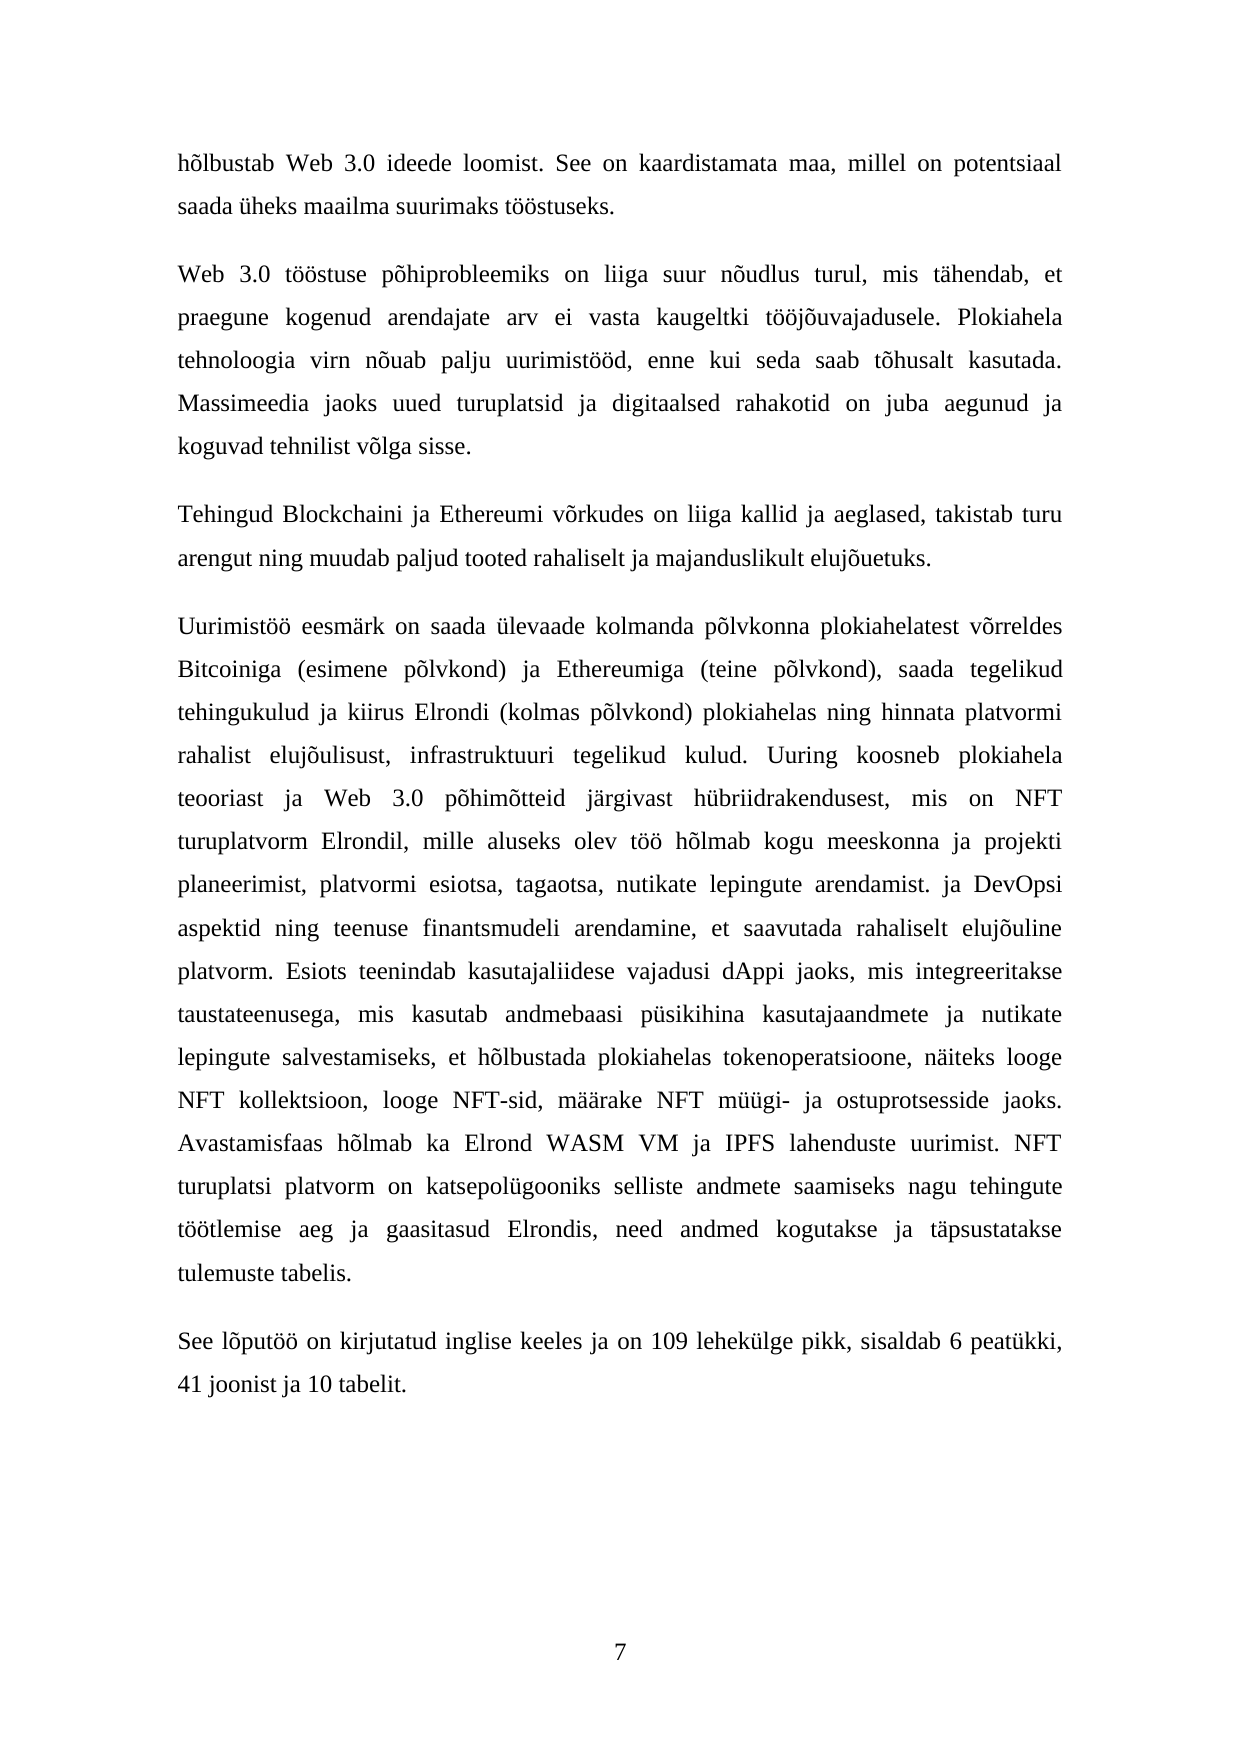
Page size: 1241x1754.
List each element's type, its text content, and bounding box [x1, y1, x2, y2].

text Uurimistöö eesmärk on saada ülevaade kolmanda põlvkonna plokiahelatest võrreldes Bitcoiniga (esimene põlvkond) ja Ethereumiga (teine ​​põlvkond), saada tegelikud tehingukulud ja kiirus Elrondi (kolmas põlvkond) plokiahelas ning hinnata platvormi rahalist elujõulisust, infrastruktuuri tegelikud kulud. Uuring koosneb plokiahela teooriast ja Web 3.0 põhimõtteid järgivast hübriidrakendusest, mis on NFT turuplatvorm Elrondil, mille aluseks olev töö hõlmab kogu meeskonna ja projekti planeerimist, platvormi esiotsa, tagaotsa, nutikate lepingute arendamist. ja DevOpsi aspektid ning teenuse finantsmudeli arendamine, et saavutada rahaliselt elujõuline platvorm. Esiots teenindab kasutajaliidese vajadusi dAppi jaoks, mis integreeritakse taustateenusega, mis kasutab andmebaasi püsikihina kasutajaandmete ja nutikate lepingute salvestamiseks, et hõlbustada plokiahelas tokenoperatsioone, näiteks looge NFT kollektsioon, looge NFT-sid, määrake NFT müügi- ja ostuprotsesside jaoks. Avastamisfaas hõlmab ka Elrond WASM VM ja IPFS lahenduste uurimist. NFT turuplatsi platvorm on katsepolügooniks selliste andmete saamiseks nagu tehingute töötlemise aeg ja gaasitasud Elrondis, need andmed kogutakse ja täpsustatakse tulemuste tabelis. [177, 611, 1063, 1286]
text Tehingud Blockchaini ja Ethereumi võrkudes on liiga kallid ja aeglased, takistab turu arengut ning muudab paljud tooted rahaliselt ja majanduslikult elujõuetuks. [177, 499, 1063, 571]
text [177, 148, 1063, 219]
text See lõputöö on kirjutatud inglise keeles ja on 109 lehekülge pikk, sisaldab 6 peatükki, 41 joonist ja 10 tabelit. [177, 1326, 1063, 1398]
text Web 3.0 tööstuse põhiprobleemiks on liiga suur nõudlus turul, mis tähendab, et praegune kogenud arendajate arv ei vasta kaugeltki tööjõuvajadusele. Plokiahela tehnoloogia virn nõuab palju uurimistööd, enne kui seda saab tõhusalt kasutada. Massimeedia jaoks uued turuplatsid ja digitaalsed rahakotid on juba aegunud ja koguvad tehnilist võlga sisse. [177, 259, 1063, 460]
